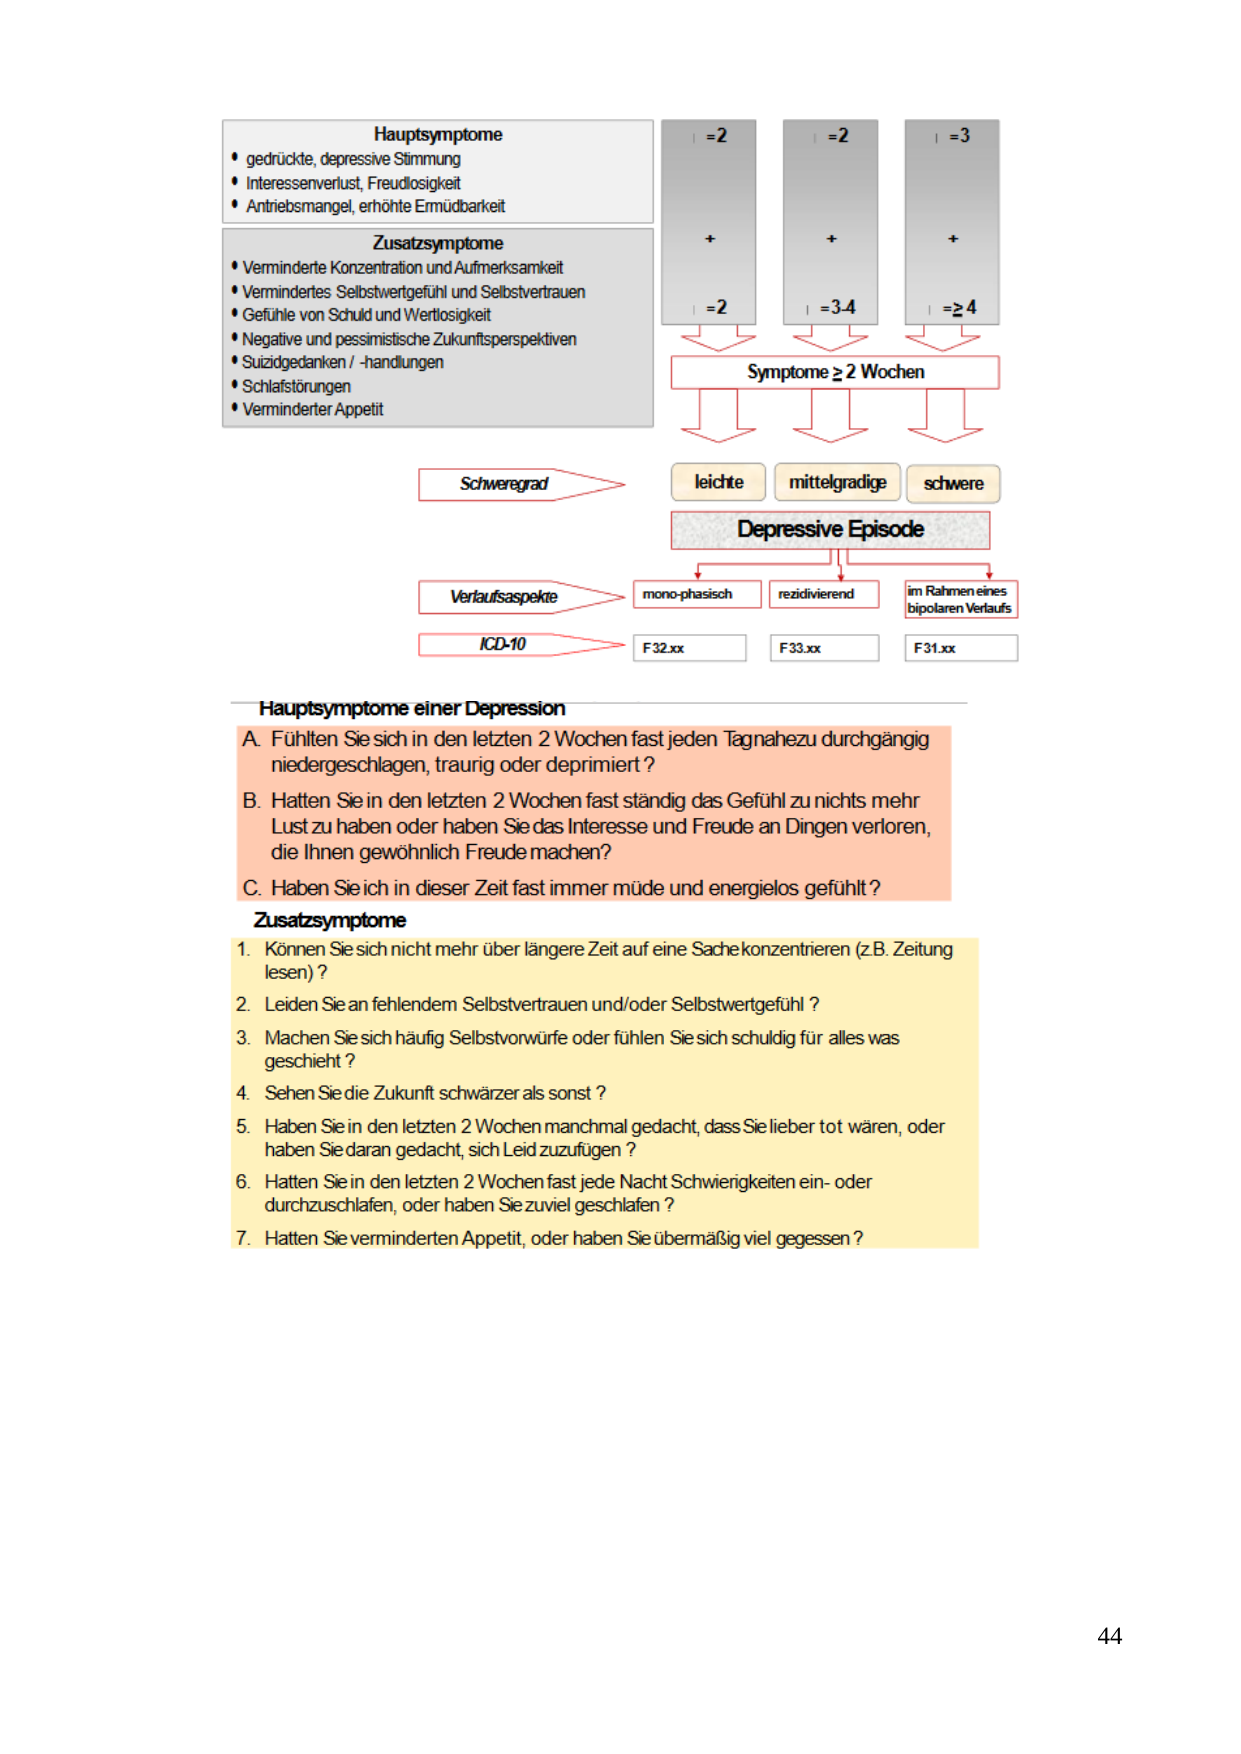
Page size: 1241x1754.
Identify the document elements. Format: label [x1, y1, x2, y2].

picture [230, 701, 982, 1254]
picture [218, 118, 1023, 666]
